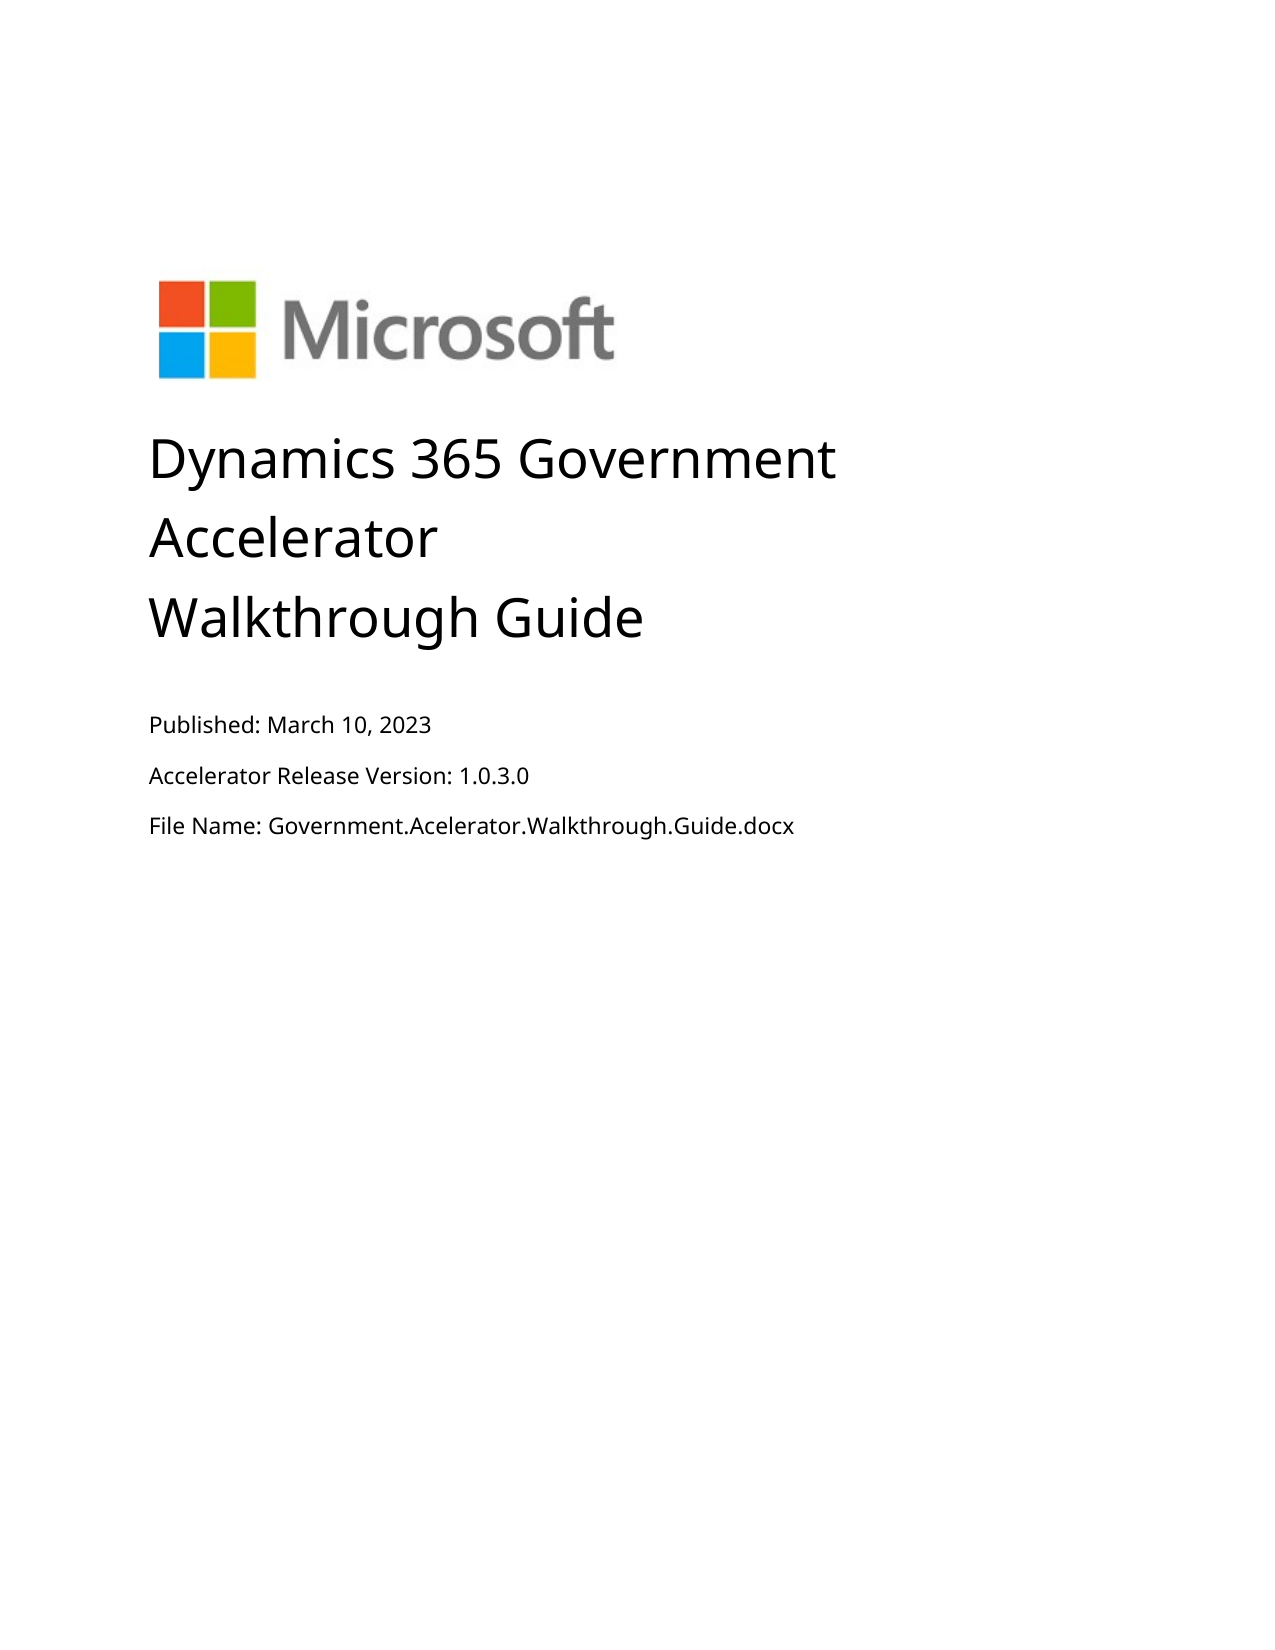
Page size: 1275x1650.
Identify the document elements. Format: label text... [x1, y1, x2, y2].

text Dynamics 365 Government Accelerator [148, 420, 1124, 574]
text Published: March 10, 2023 [148, 709, 1124, 741]
text File Name: Government.Acelerator.Walkthrough.Guide.docx [148, 810, 1124, 841]
text Walkthrough Guide [148, 579, 1124, 653]
text Accelerator Release Version: 1.0.3.0 [148, 760, 1124, 791]
picture [158, 224, 677, 414]
